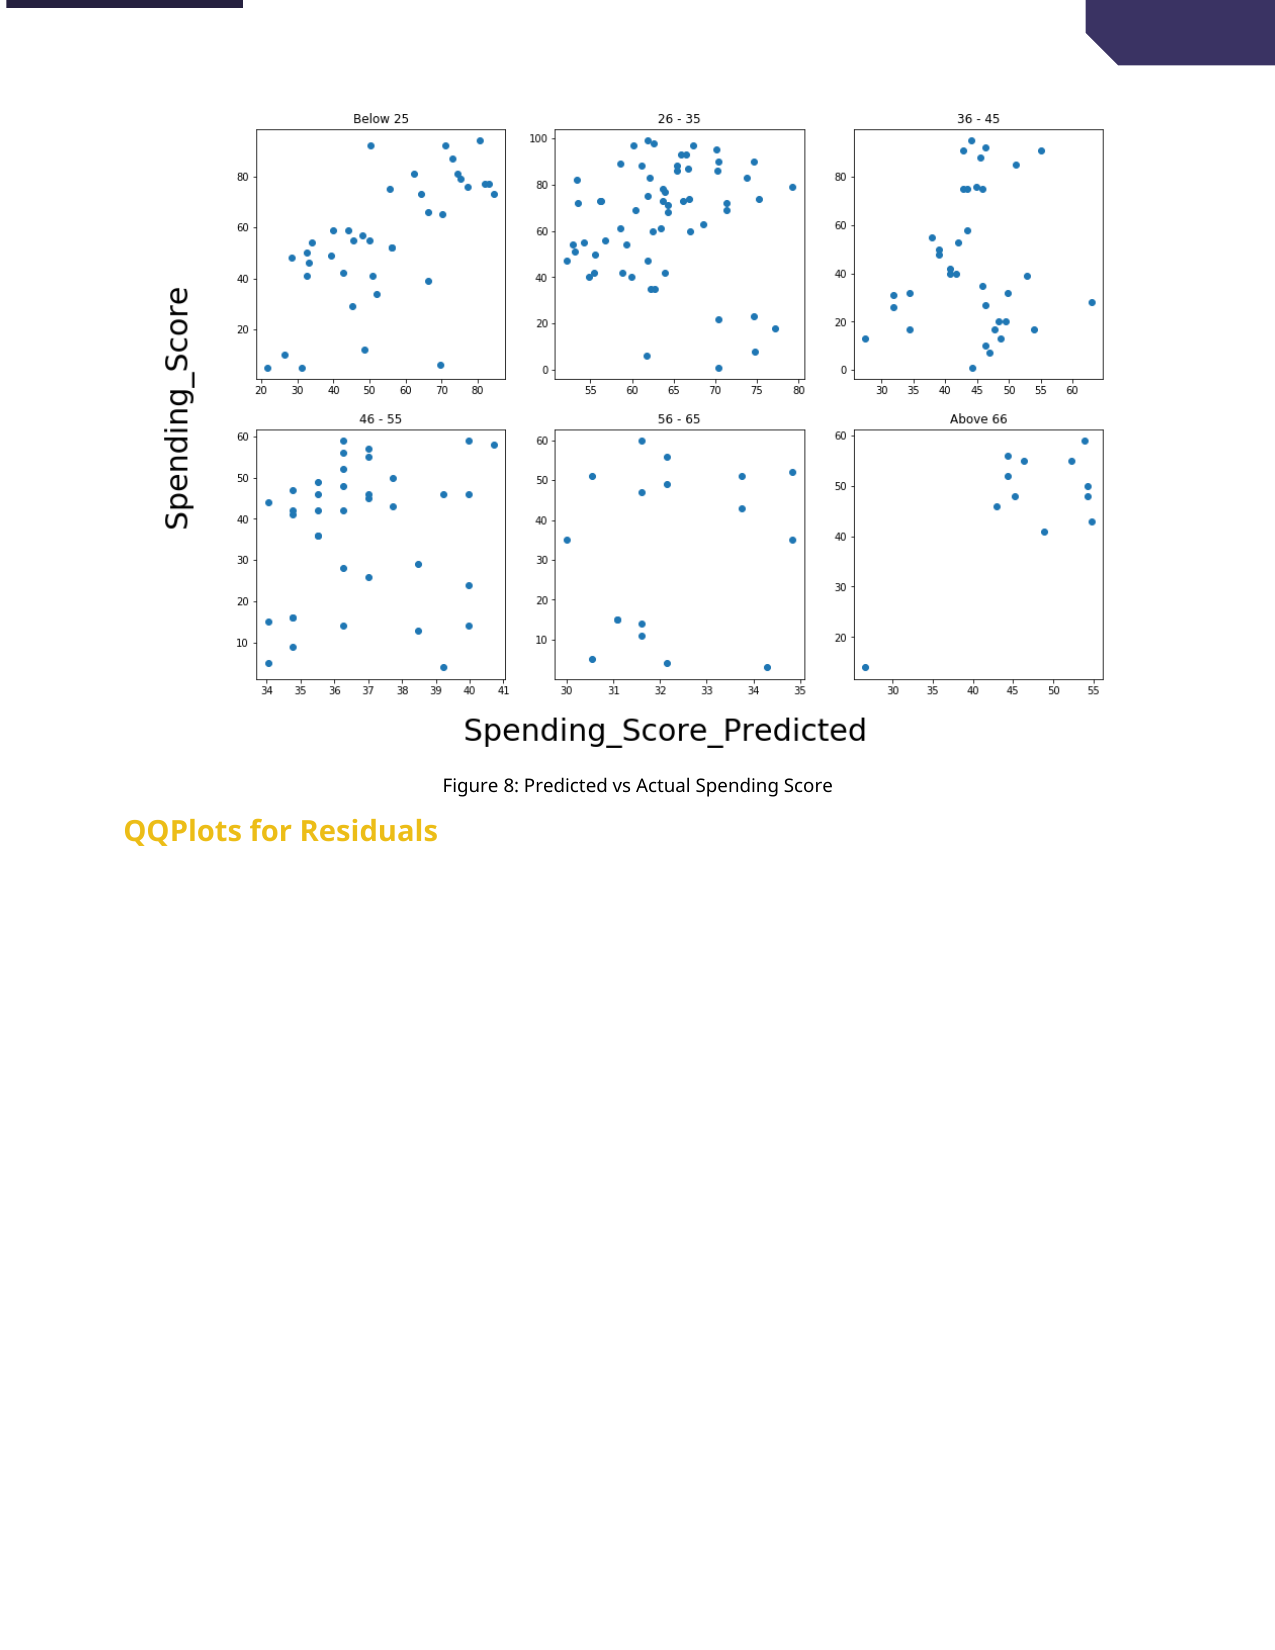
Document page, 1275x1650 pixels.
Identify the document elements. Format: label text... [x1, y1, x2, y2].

text Figure 8: Predicted vs Actual Spending Score [120, 773, 1155, 798]
picture [149, 110, 1126, 756]
subtitle QQPlots for Residuals [123, 811, 1152, 850]
